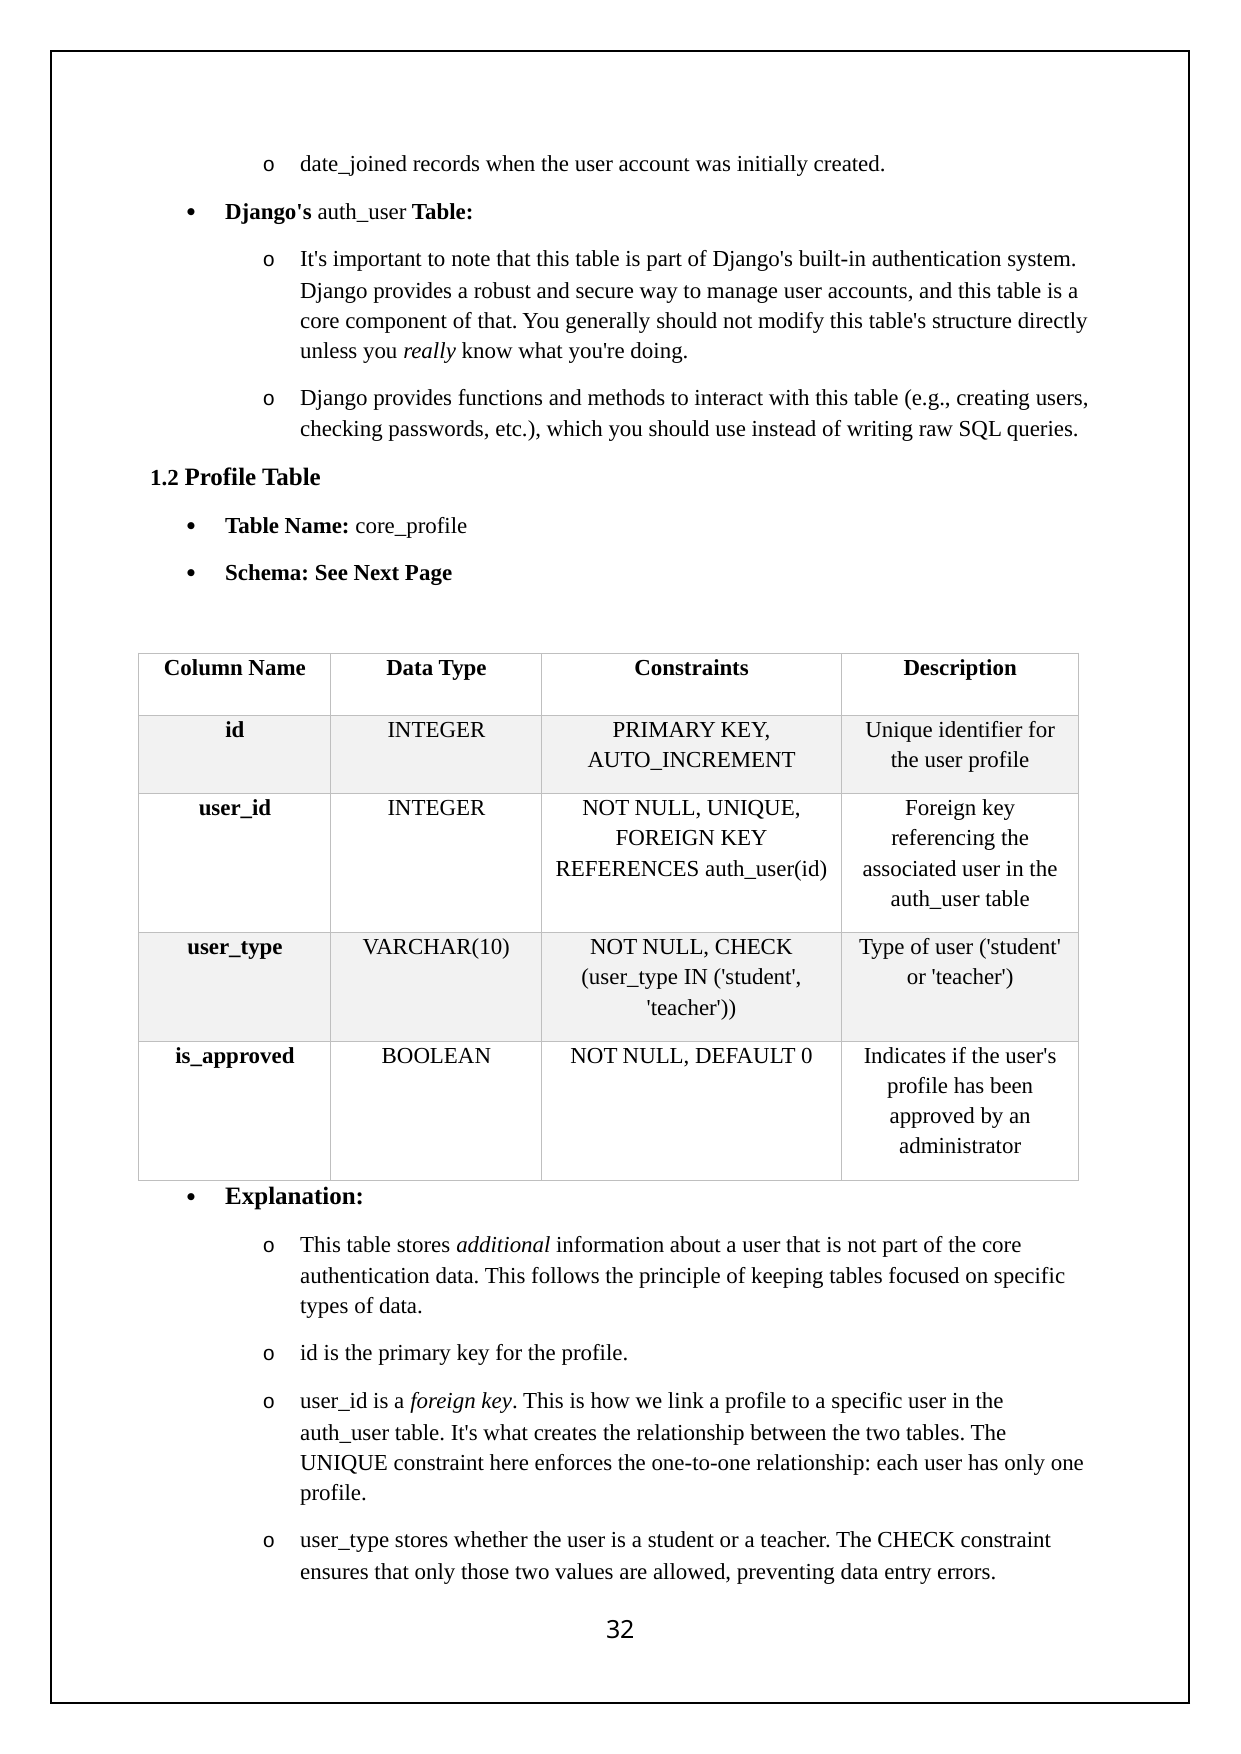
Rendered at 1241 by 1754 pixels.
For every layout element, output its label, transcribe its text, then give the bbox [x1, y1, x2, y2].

table_header Constraints [542, 654, 841, 715]
list Schema: See Next Page [187, 559, 1090, 585]
table_cell NOT NULL, UNIQUE, FOREIGN KEY REFERENCES auth_user(id) [542, 794, 841, 932]
table_cell Indicates if the user's profile has been approved by an administrator [842, 1042, 1078, 1180]
table_header Data Type [331, 654, 541, 715]
list Table Name: core_profile [187, 512, 1090, 538]
list user_type stores whether the user is a student or a teacher. The CHECK constraint ensures that only those two values are allowed, preventing data entry errors. [262, 1526, 1090, 1584]
list This table stores additional information about a user that is not part of the core authentication data. This follows the principle of keeping tables focused on specific types of data. [262, 1231, 1090, 1319]
list user_id is a foreign key. This is how we link a profile to a specific user in the auth_user table. It's what creates the relationship between the two tables. The UNIQUE constraint here enforces the one-to-one relationship: each user has only one profile. [262, 1387, 1090, 1506]
table_cell Type of user ('student' or 'teacher') [842, 933, 1078, 1041]
text 1.2 Profile Table [150, 462, 1090, 491]
table_header Column Name [139, 654, 330, 715]
list Django provides functions and methods to interact with this table (e.g., creating users, checking passwords, etc.), which you should use instead of writing raw SQL queries. [262, 384, 1090, 442]
table_cell id [139, 716, 330, 793]
table_cell INTEGER [331, 794, 541, 932]
table_cell Foreign key referencing the associated user in the auth_user table [842, 794, 1078, 932]
table_header Description [842, 654, 1078, 715]
list It's important to note that this table is part of Django's built-in authentication system. Django provides a robust and secure way to manage user accounts, and this table is a core component of that. You generally should not modify this table's structure directly unless you really know what you're doing. [262, 245, 1090, 363]
table_cell VARCHAR(10) [331, 933, 541, 1041]
list id is the primary key for the profile. [262, 1339, 1090, 1367]
table_cell BOOLEAN [331, 1042, 541, 1180]
table_cell is_approved [139, 1042, 330, 1180]
table_cell user_type [139, 933, 330, 1041]
table_cell NOT NULL, DEFAULT 0 [542, 1042, 841, 1180]
list date_joined records when the user account was initially created. [262, 150, 1090, 178]
list Django's auth_user Table: [187, 198, 1090, 225]
table_cell NOT NULL, CHECK (user_type IN ('student', 'teacher')) [542, 933, 841, 1041]
table_cell Unique identifier for the user profile [842, 716, 1078, 793]
list Explanation: [187, 1181, 1090, 1210]
table_cell user_id [139, 794, 330, 932]
table_cell INTEGER [331, 716, 541, 793]
table_cell PRIMARY KEY, AUTO_INCREMENT [542, 716, 841, 793]
